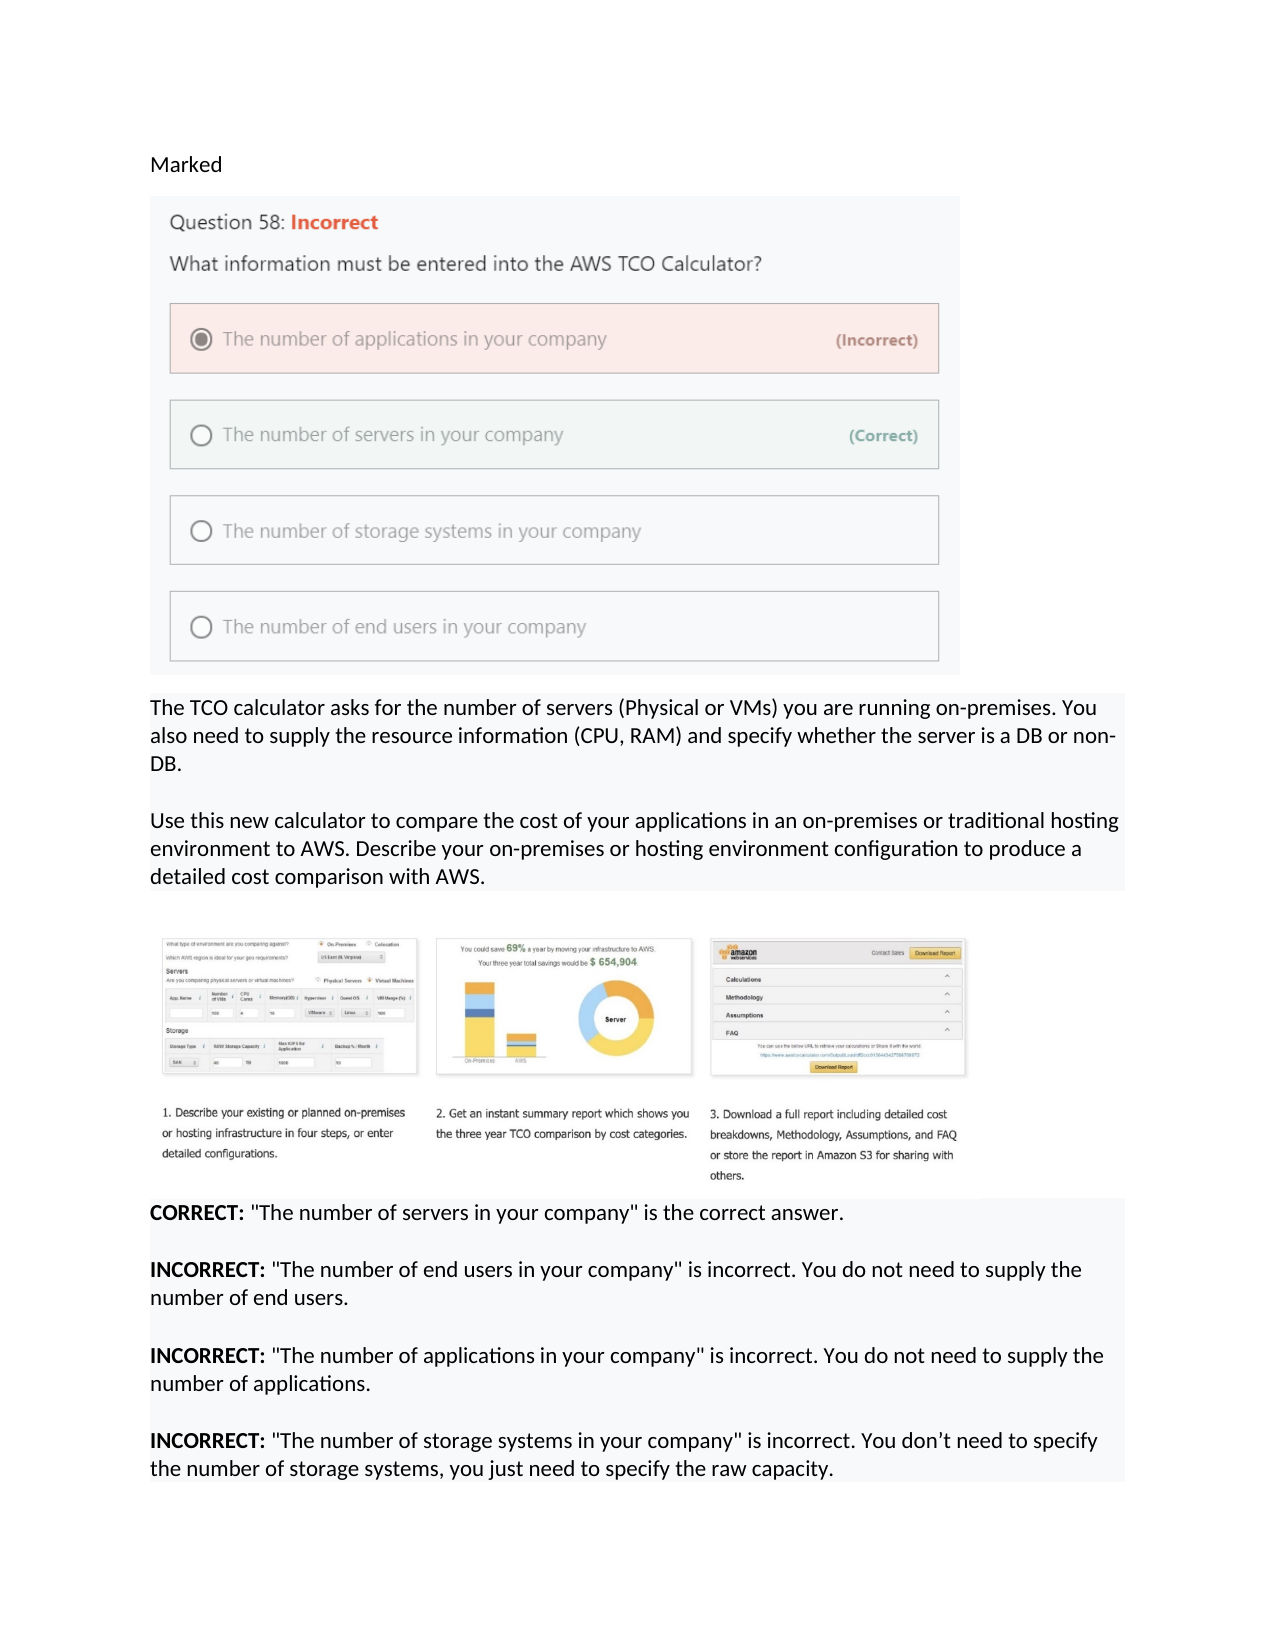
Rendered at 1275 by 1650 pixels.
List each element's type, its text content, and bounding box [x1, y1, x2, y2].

picture [150, 919, 982, 1199]
text Use this new calculator to compare the cost of your applications in an on-premises or traditional hosting environment to AWS. Describe your on-premises or hosting environment configuration to produce a detailed cost comparison with AWS. [150, 806, 1125, 891]
text INCORRECT: "The number of storage systems in your company" is incorrect. You don’t need to specify the number of storage systems, you just need to specify the raw capacity. [150, 1426, 1125, 1482]
text Marked [150, 150, 1125, 178]
text CORRECT: "The number of servers in your company" is the correct answer. [150, 1198, 1125, 1226]
picture [150, 196, 961, 675]
text The TCO calculator asks for the number of servers (Physical or VMs) you are running on-premises. You also need to supply the resource information (CPU, RAM) and specify whether the server is a DB or non-DB. [150, 693, 1125, 777]
text INCORRECT: "The number of applications in your company" is incorrect. You do not need to supply the number of applications. [150, 1341, 1125, 1397]
text INCORRECT: "The number of end users in your company" is incorrect. You do not need to supply the number of end users. [150, 1256, 1125, 1312]
